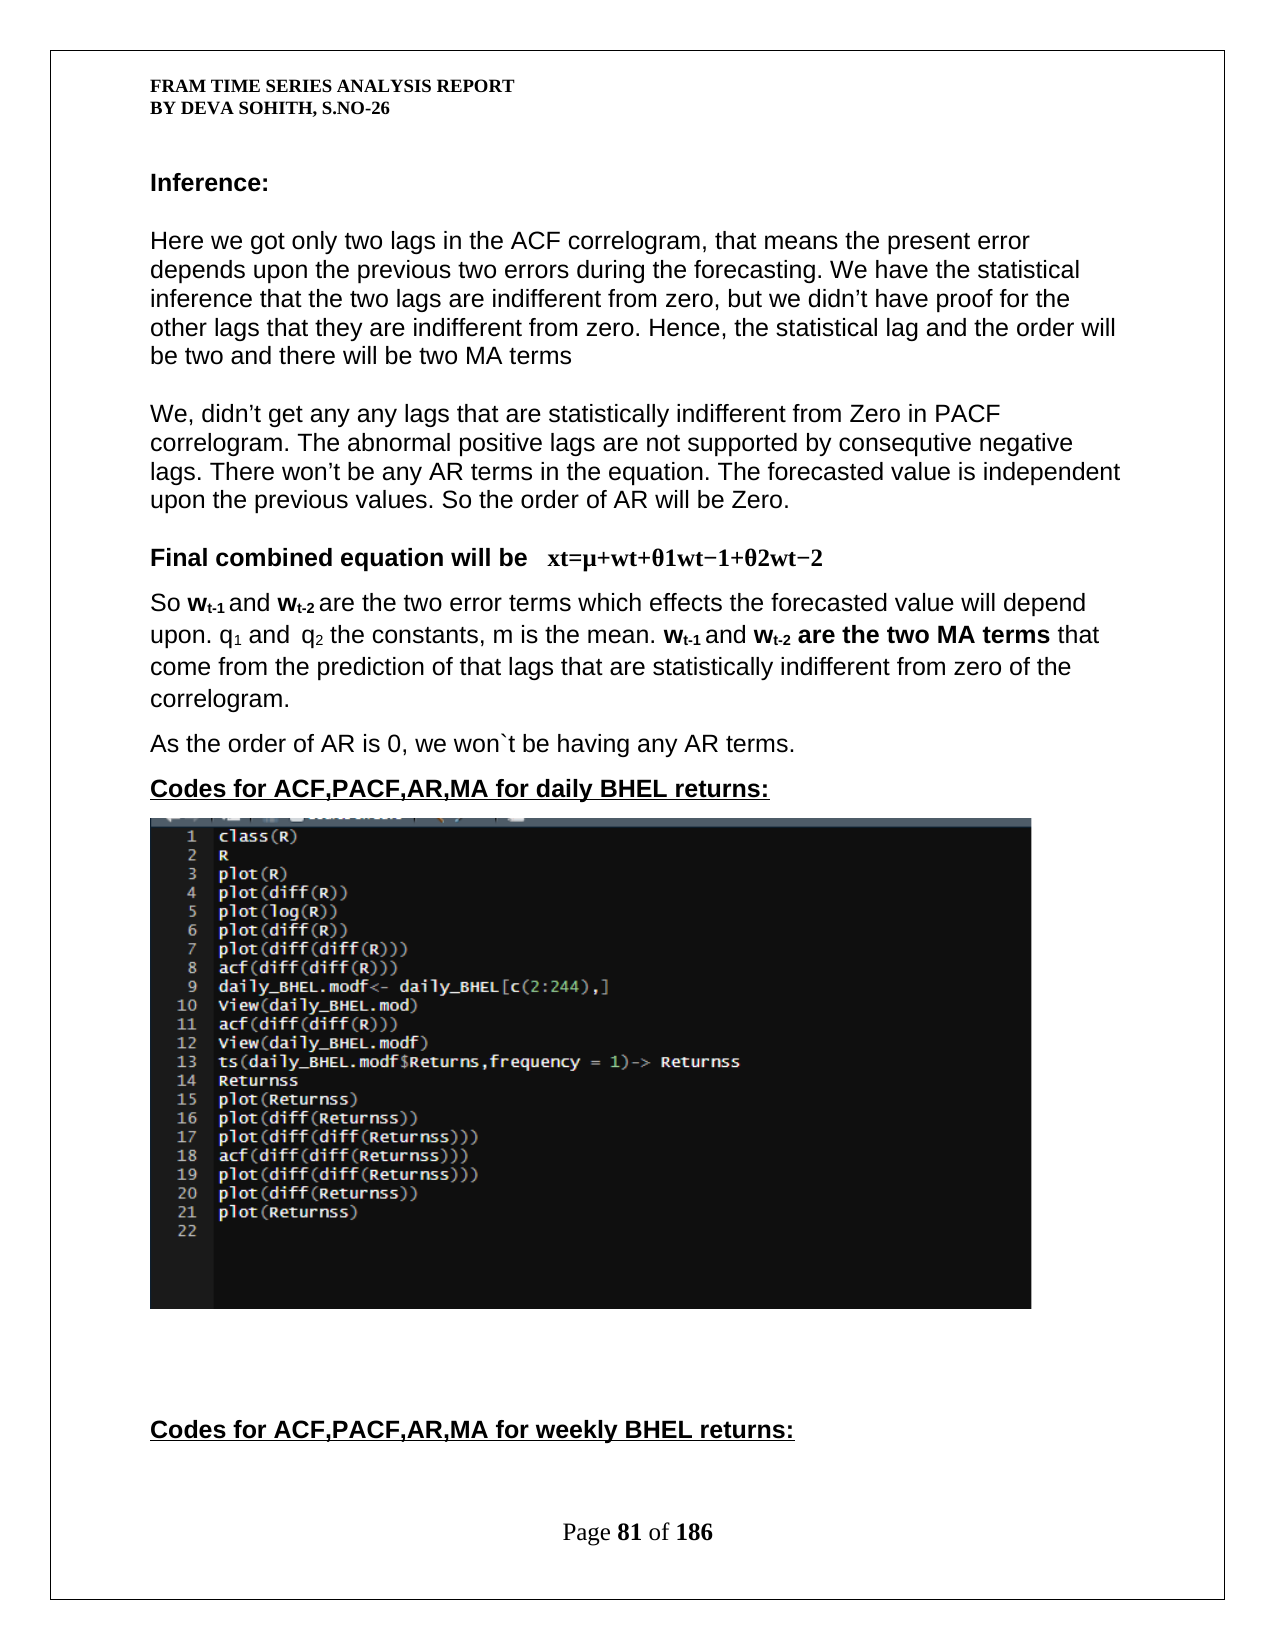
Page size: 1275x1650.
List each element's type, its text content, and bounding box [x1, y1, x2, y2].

text Codes for ACF,PACF,AR,MA for weekly BHEL returns: [150, 1415, 1125, 1443]
text As the order of AR is 0, we won`t be having any AR terms. [150, 729, 1125, 758]
text We, didn’t get any any lags that are statistically indifferent from Zero in PACF correlogram. The abnormal positive lags are not supported by consequtive negative lags. There won’t be any AR terms in the equation. The forecasted value is independent upon the previous values. So the order of AR will be Zero. [150, 399, 1125, 514]
text Here we got only two lags in the ACF correlogram, that means the present error depends upon the previous two errors during the forecasting. We have the statistical inference that the two lags are indifferent from zero, but we didn’t have proof for the other lags that they are indifferent from zero. Hence, the statistical lag and the order will be two and there will be two MA terms [150, 226, 1125, 370]
text So wt-1 and wt-2 are the two error terms which effects the forecasted value will depend upon. q1 and q2 the constants, m is the mean. wt-1 and wt-2 are the two MA terms that come from the prediction of that lags that are statistically indifferent from zero of the correlogram. [150, 588, 1125, 713]
text Inference: [150, 168, 1125, 197]
text Final combined equation will be xt=μ+wt+θ1wt−1+θ2wt−2 [150, 543, 1125, 572]
text Codes for ACF,PACF,AR,MA for daily BHEL returns: [150, 774, 1125, 803]
picture [150, 818, 1032, 1309]
